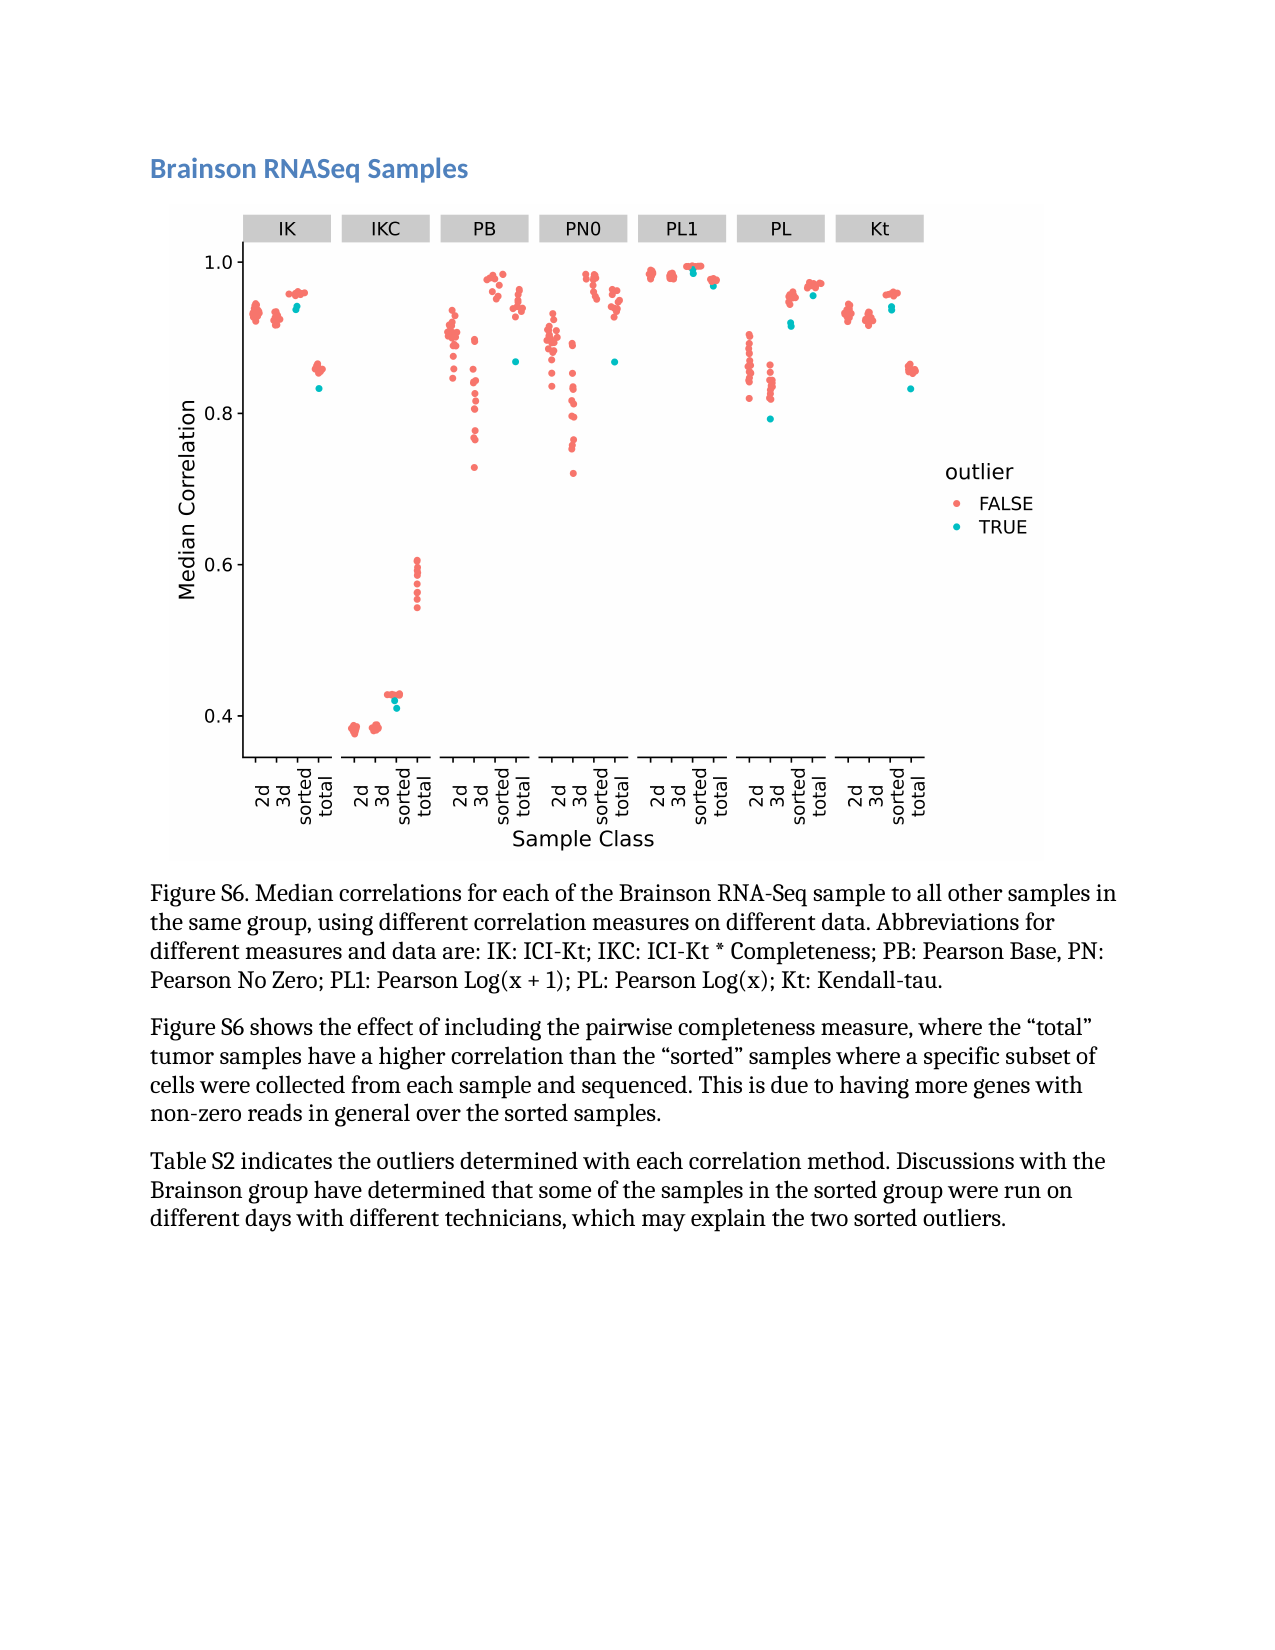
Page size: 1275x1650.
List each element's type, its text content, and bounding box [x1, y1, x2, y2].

text Figure S6. Median correlations for each of the Brainson RNA-Seq sample to all other samples in the same group, using different correlation measures on different data. Abbreviations for different measures and data are: IK: ICI-Kt; IKC: ICI-Kt * Completeness; PB: Pearson Base, PN: Pearson No Zero; PL1: Pearson Log(x + 1); PL: Pearson Log(x); Kt: Kendall-tau. [150, 879, 1125, 994]
text Figure S6 shows the effect of including the pairwise completeness measure, where the “total” tumor samples have a higher correlation than the “sorted” samples where a specific subset of cells were collected from each sample and sequenced. This is due to having more genes with non-zero reads in general over the sorted samples. [150, 1013, 1125, 1128]
text Table S2 indicates the outliers determined with each correlation method. Discussions with the Brainson group have determined that some of the samples in the sorted group were run on different days with different technicians, which may explain the two sorted outliers. [150, 1147, 1125, 1233]
subtitle Brainson RNASeq Samples [150, 150, 1125, 186]
picture [168, 204, 1044, 861]
